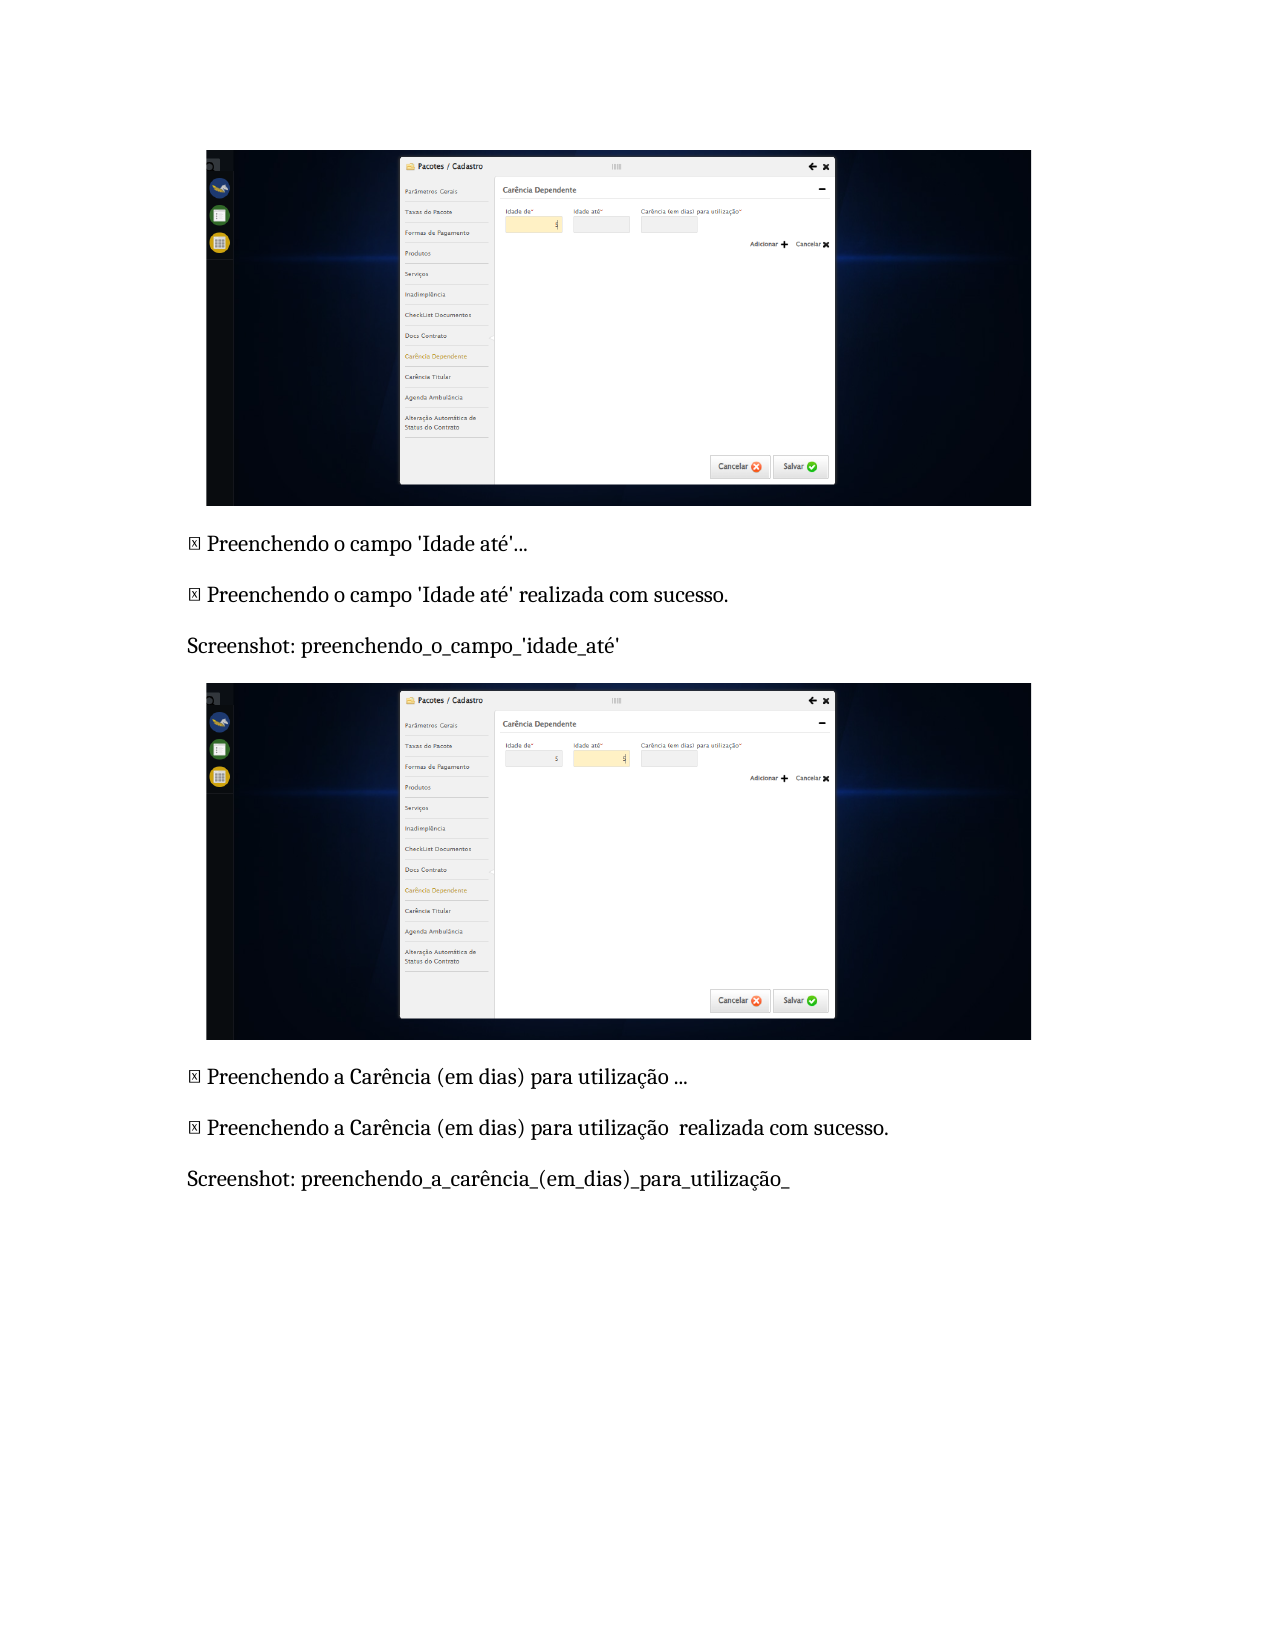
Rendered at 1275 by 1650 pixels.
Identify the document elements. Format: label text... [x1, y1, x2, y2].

picture [206, 150, 1032, 506]
text 🔄 Preenchendo a Carência (em dias) para utilização ... [187, 1064, 1087, 1090]
text ✅ Preenchendo a Carência (em dias) para utilização realizada com sucesso. [187, 1115, 1087, 1141]
text ✅ Preenchendo o campo 'Idade até' realizada com sucesso. [187, 581, 1087, 608]
picture [206, 683, 1032, 1040]
text Screenshot: preenchendo_a_carência_(em_dias)_para_utilização_ [187, 1166, 1087, 1192]
text Screenshot: preenchendo_o_campo_'idade_até' [187, 632, 1087, 659]
text 🔄 Preenchendo o campo 'Idade até'... [187, 530, 1087, 557]
